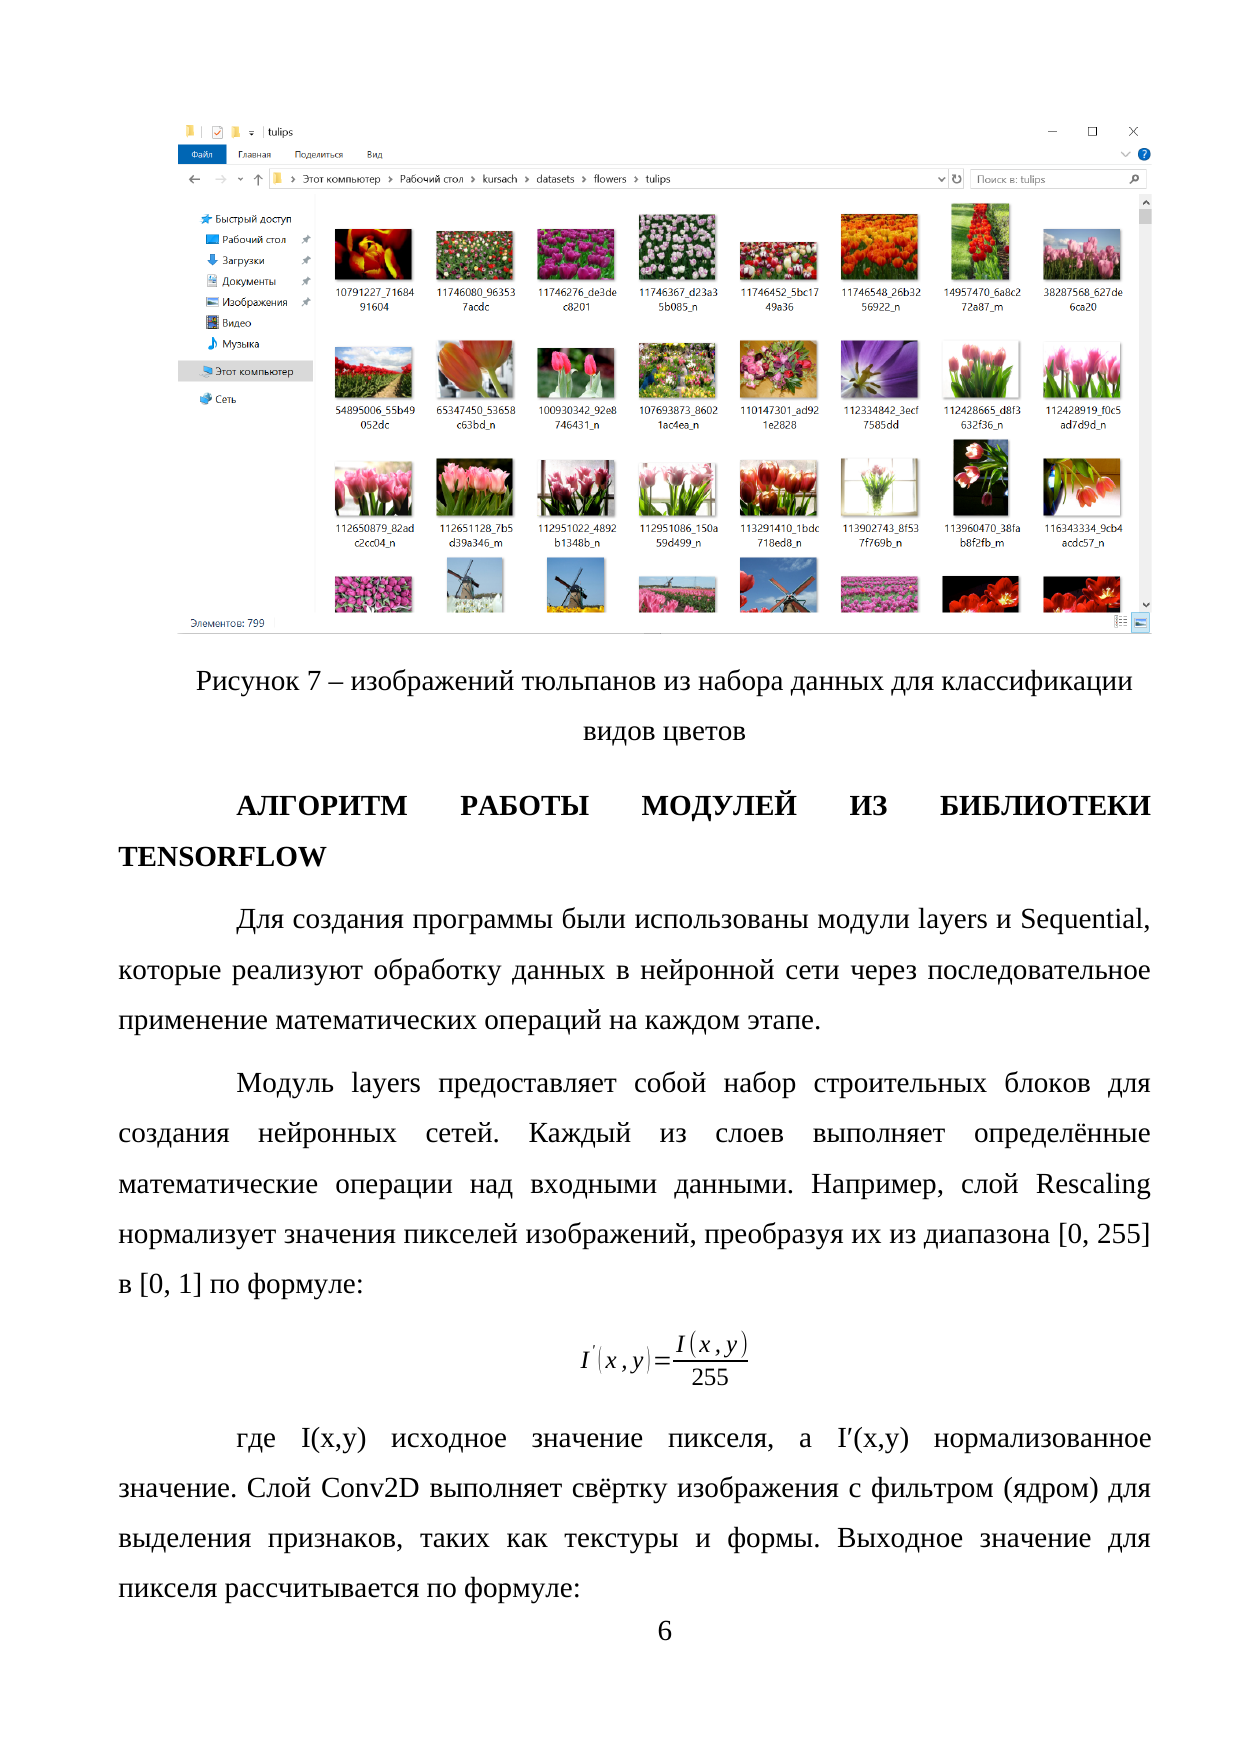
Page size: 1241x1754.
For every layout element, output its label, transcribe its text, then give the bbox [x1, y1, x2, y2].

text Модуль layers предоставляет собой набор строительных блоков для создания нейронных сетей. Каждый из слоев выполняет определённые математические операции над входными данными. Например, слой Rescaling нормализует значения пикселей изображений, преобразуя их из диапазона [0, 255] в [0, 1] по формуле: [118, 1065, 1152, 1300]
text Для создания программы были использованы модули layers и Sequential, которые реализуют обработку данных в нейронной сети через последовательное применение математических операций на каждом этапе. [118, 902, 1152, 1036]
subtitle АЛГОРИТМ РАБОТЫ модулей из БИБЛИОТЕКИ tensorflow [118, 788, 1152, 872]
picture [177, 118, 1152, 634]
text где I(x,y) исходное значение пикселя, а I′(x,y) нормализованное значение. Слой Conv2D выполняет свёртку изображения с фильтром (ядром) для выделения признаков, таких как текстуры и формы. Выходное значение для пикселя рассчитывается по формуле: [118, 1420, 1152, 1604]
text Рисунок 7 – изображений тюльпанов из набора данных для классификации видов цветов [177, 663, 1152, 747]
